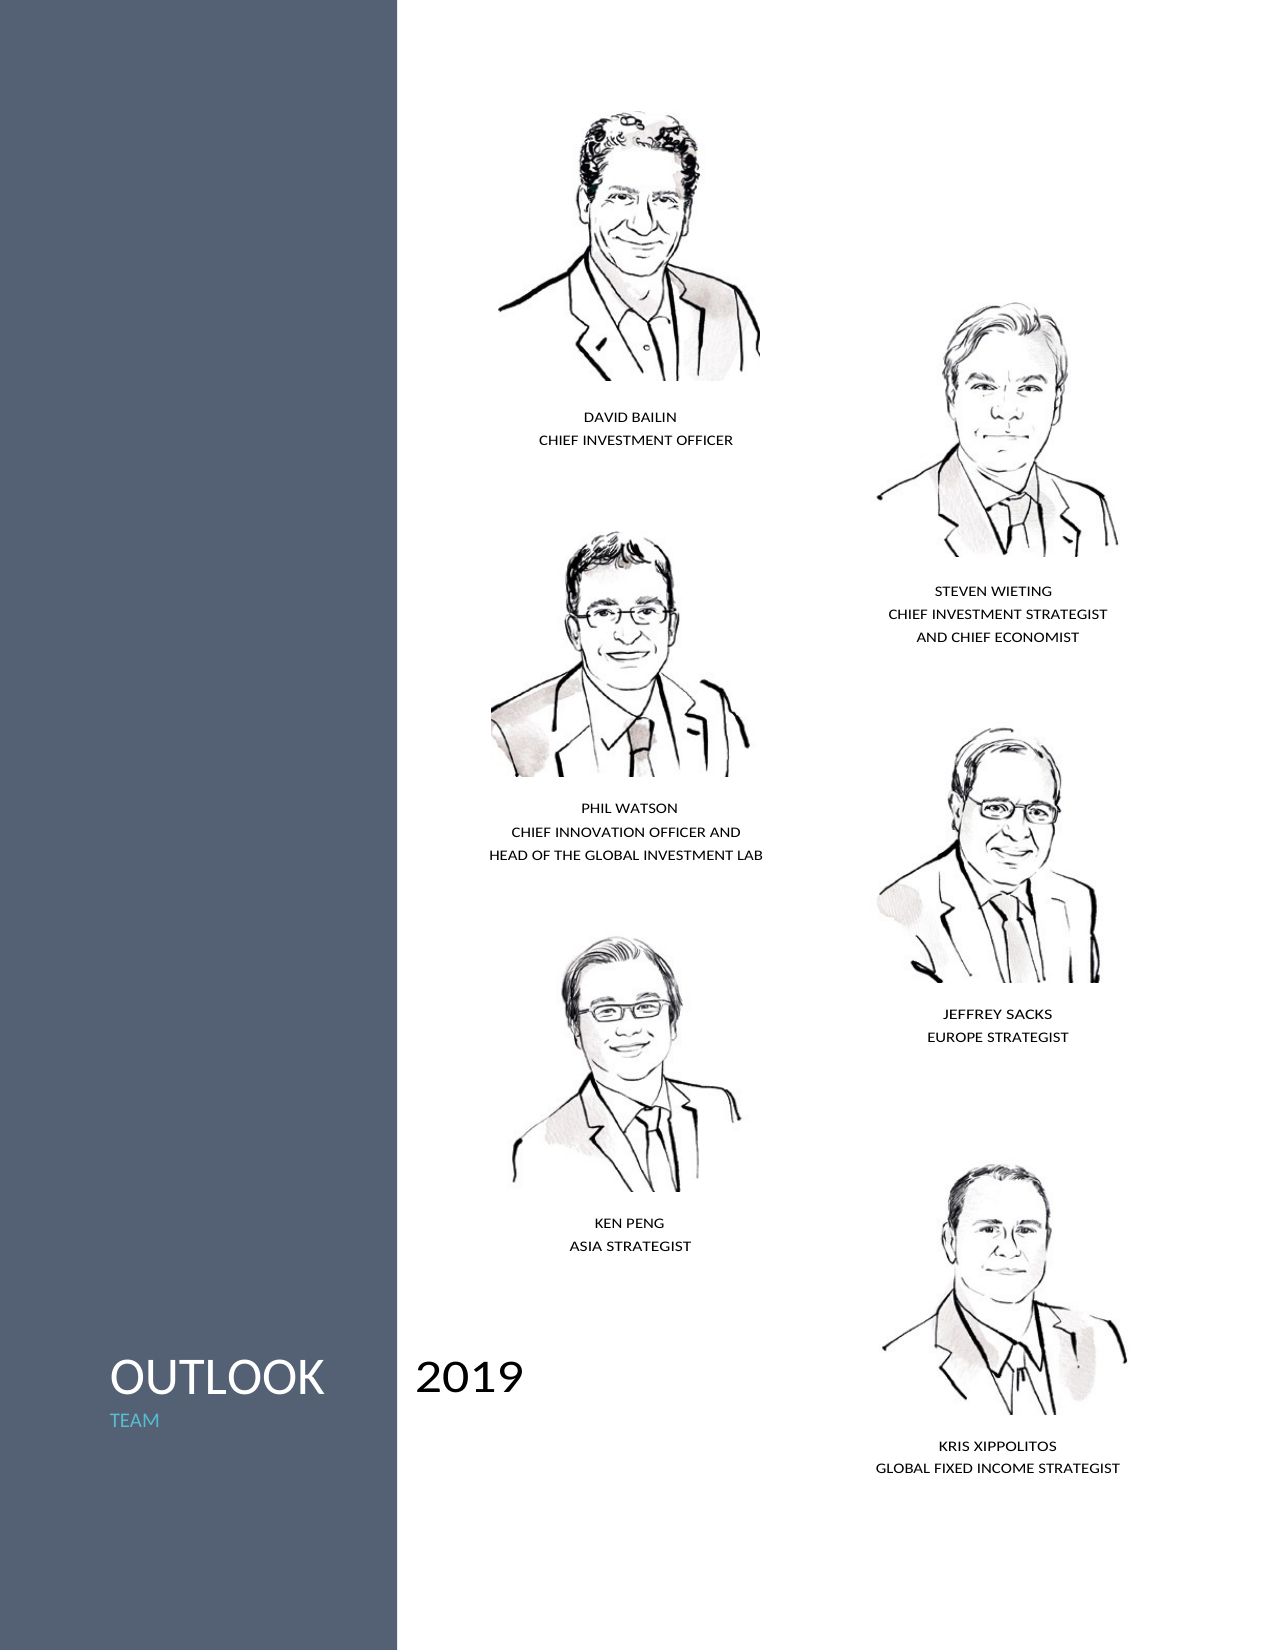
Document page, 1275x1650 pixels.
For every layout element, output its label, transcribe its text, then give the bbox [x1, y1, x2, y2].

text KRIS XIPPOLITOS [886, 1437, 1109, 1455]
text JEFFREY SACKS [886, 1006, 1109, 1023]
text HEAD OF THE GLOBAL INVESTMENT LAB [487, 846, 765, 863]
picture [870, 302, 1121, 557]
picture [870, 720, 1104, 983]
text DAVID BAILIN [0, 408, 677, 426]
text EUROPE STRATEGIST [886, 1028, 1109, 1046]
text KEN PENG [0, 1215, 664, 1233]
picture [878, 1159, 1129, 1415]
picture [491, 531, 756, 777]
text PHIL WATSON [0, 800, 677, 818]
text 2019 [414, 1347, 777, 1404]
text ASIA STRATEGIST [0, 1238, 691, 1256]
text GLOBAL FIXED INCOME STRATEGIST [873, 1460, 1122, 1478]
text CHIEF INVESTMENT STRATEGIST AND CHIEF ECONOMIST [886, 605, 1109, 646]
text CHIEF INVESTMENT OFFICER [0, 431, 733, 449]
text STEVEN WIETING [934, 582, 1275, 600]
picture [498, 111, 760, 381]
picture [506, 929, 749, 1192]
text CHIEF INNOVATION OFFICER AND [487, 823, 765, 841]
